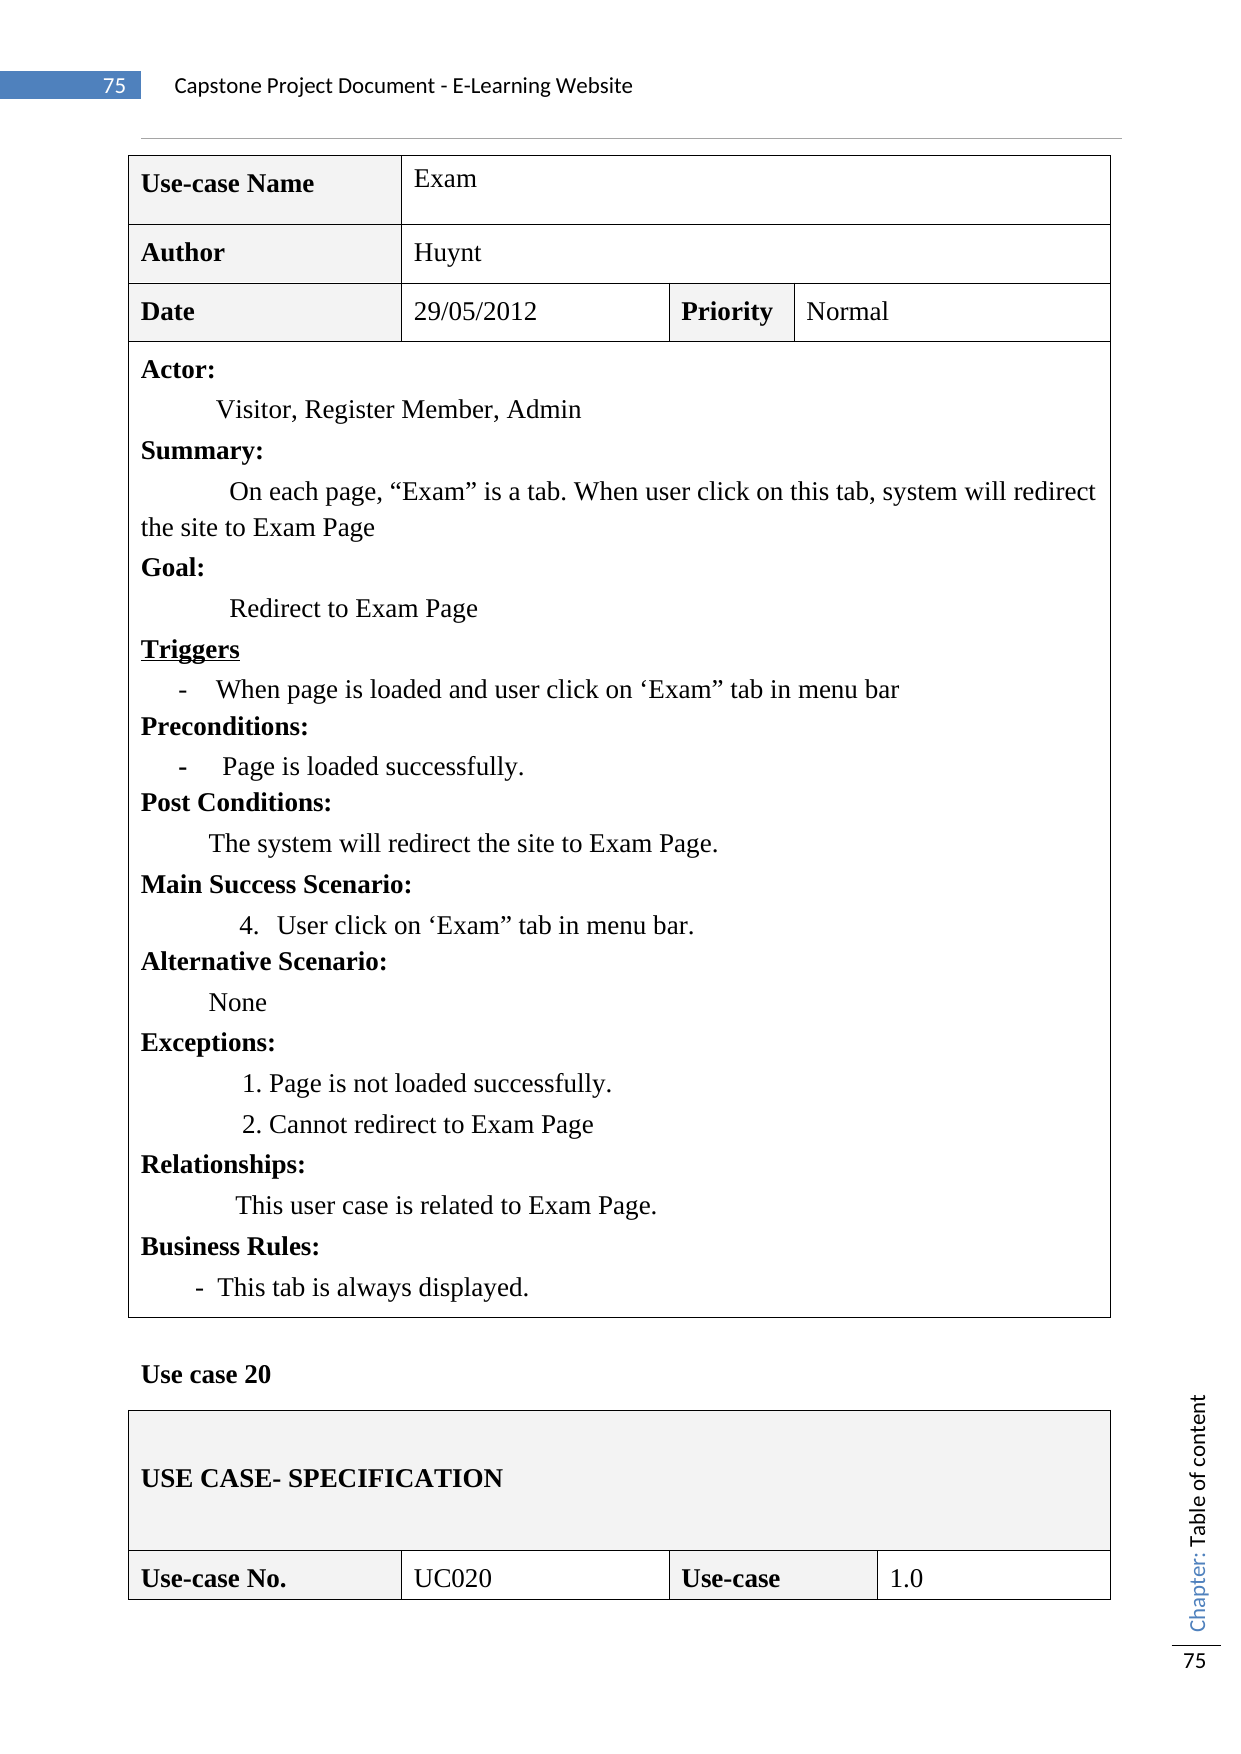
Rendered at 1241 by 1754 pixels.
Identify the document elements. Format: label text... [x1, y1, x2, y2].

table_cell 1.0 [878, 1551, 1110, 1599]
table_cell Priority [670, 284, 794, 341]
table_cell 29/05/2012 [402, 284, 669, 341]
table_cell UC020 [402, 1551, 669, 1599]
text Use case 20 [141, 1358, 1122, 1389]
table_cell Date [129, 284, 401, 341]
table_cell Use-case Name [129, 156, 401, 224]
table_cell Huynt [402, 225, 1110, 282]
table_cell Author [129, 225, 401, 282]
table_cell Actor: Visitor, Register Member, Admin Summary: On each page, “Exam” is a tab. When user click on this tab, system will redirect the site to Exam Page Goal: Redirect to Exam Page Triggers When page is loaded and user click on ‘Exam” tab in menu bar Preconditions: Page is loaded successfully. Post Conditions: The system will redirect the site to Exam Page. Main Success Scenario: User click on ‘Exam” tab in menu bar. Alternative Scenario: None Exceptions: 1. Page is not loaded successfully. 2. Cannot redirect to Exam Page Relationships: This user case is related to Exam Page. Business Rules: - This tab is always displayed. [129, 342, 1110, 1317]
table_cell Normal [795, 284, 1110, 341]
table_cell Use-case No. [129, 1551, 401, 1599]
table_cell Use-case Version [670, 1551, 877, 1599]
table_cell Exam [402, 156, 1110, 224]
table_header USE CASE- SPECIFICATION [129, 1411, 1110, 1550]
